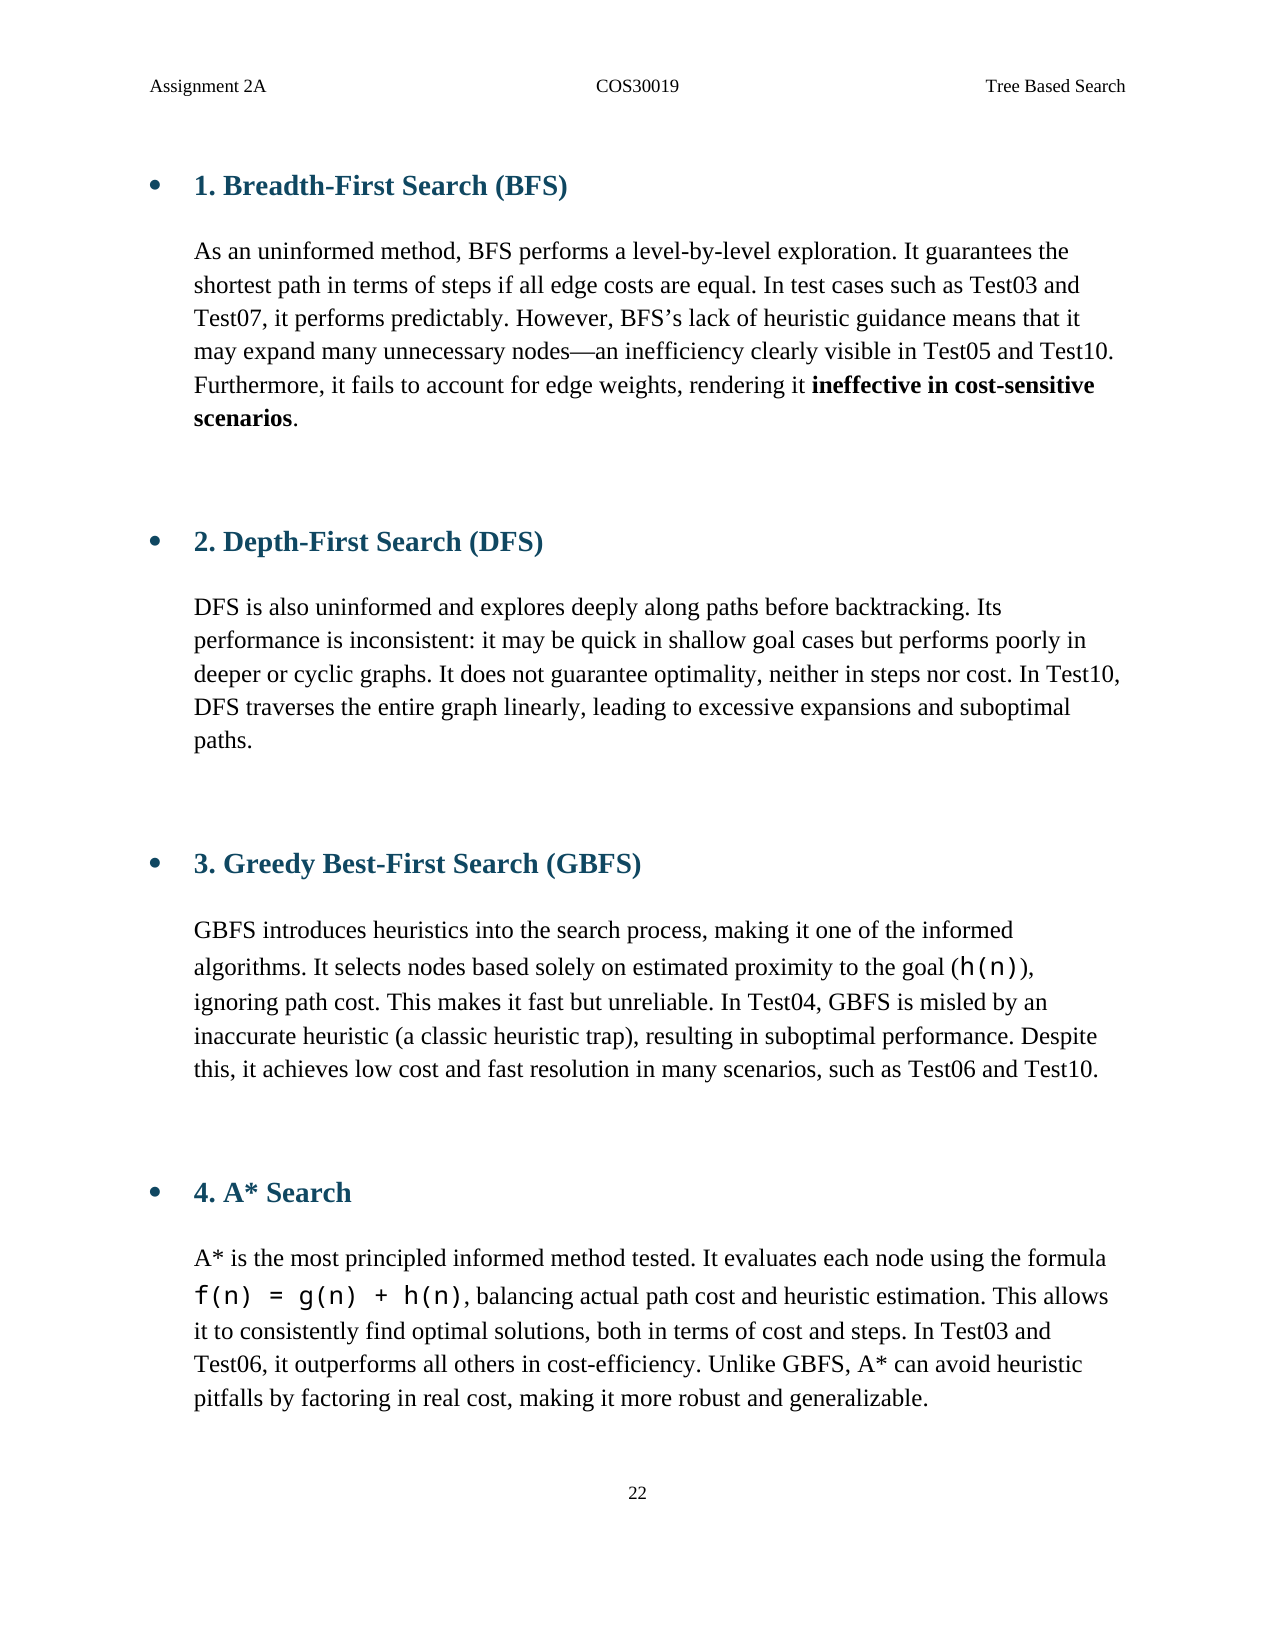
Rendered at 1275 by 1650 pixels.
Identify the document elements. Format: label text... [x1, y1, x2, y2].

list GBFS introduces heuristics into the search process, making it one of the informed algorithms. It selects nodes based solely on estimated proximity to the goal (h(n)), ignoring path cost. This makes it fast but unreliable. In Test04, GBFS is misled by an inaccurate heuristic (a classic heuristic trap), resulting in suboptimal performance. Despite this, it achieves low cost and fast resolution in many scenarios, such as Test06 and Test10. [194, 915, 1125, 1083]
list A* is the most principled informed method tested. It evaluates each node using the formula f(n) = g(n) + h(n), balancing actual path cost and heuristic estimation. This allows it to consistently find optimal solutions, both in terms of cost and steps. In Test03 and Test06, it outperforms all others in cost-efficiency. Unlike GBFS, A* can avoid heuristic pitfalls by factoring in real cost, making it more robust and generalizable. [194, 1243, 1125, 1412]
subtitle 1. Breadth-First Search (BFS) [150, 168, 1125, 202]
list DFS is also uninformed and explores deeply along paths before backtracking. Its performance is inconsistent: it may be quick in shallow goal cases but performs poorly in deeper or cyclic graphs. It does not guarantee optimality, neither in steps nor cost. In Test10, DFS traverses the entire graph linearly, leading to excessive expansions and suboptimal paths. [194, 592, 1125, 754]
subtitle 2. Depth-First Search (DFS) [150, 524, 1125, 558]
subtitle 4. A* Search [150, 1175, 1125, 1209]
subtitle 3. Greedy Best-First Search (GBFS) [150, 846, 1125, 880]
list As an uninformed method, BFS performs a level-by-level exploration. It guarantees the shortest path in terms of steps if all edge costs are equal. In test cases such as Test03 and Test07, it performs predictably. However, BFS’s lack of heuristic guidance means that it may expand many unnecessary nodes—an inefficiency clearly visible in Test05 and Test10. Furthermore, it fails to account for edge weights, rendering it ineffective in cost-sensitive scenarios. [194, 236, 1125, 432]
